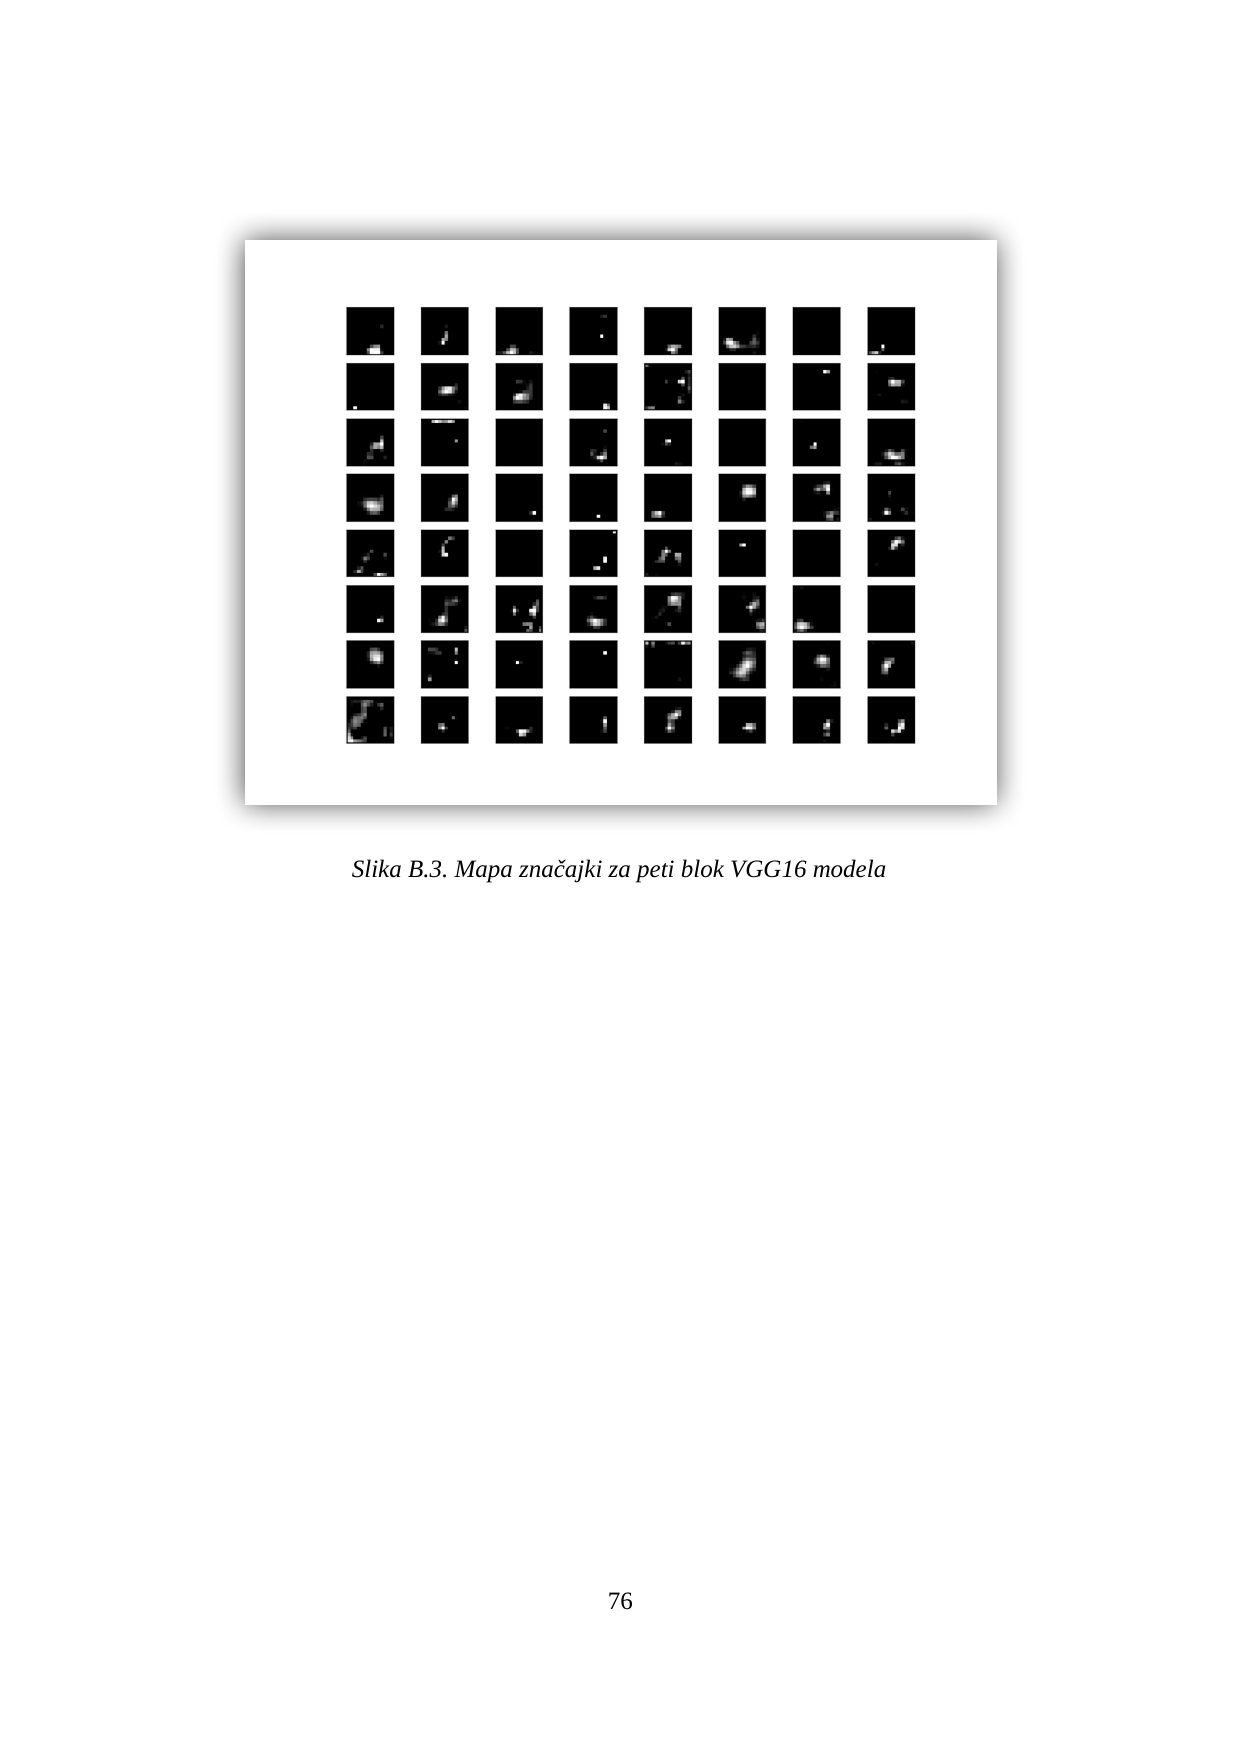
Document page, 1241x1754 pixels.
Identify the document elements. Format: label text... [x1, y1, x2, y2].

picture [245, 240, 997, 805]
text Slika B.3. Mapa značajki za peti blok VGG16 modela [150, 854, 1090, 883]
